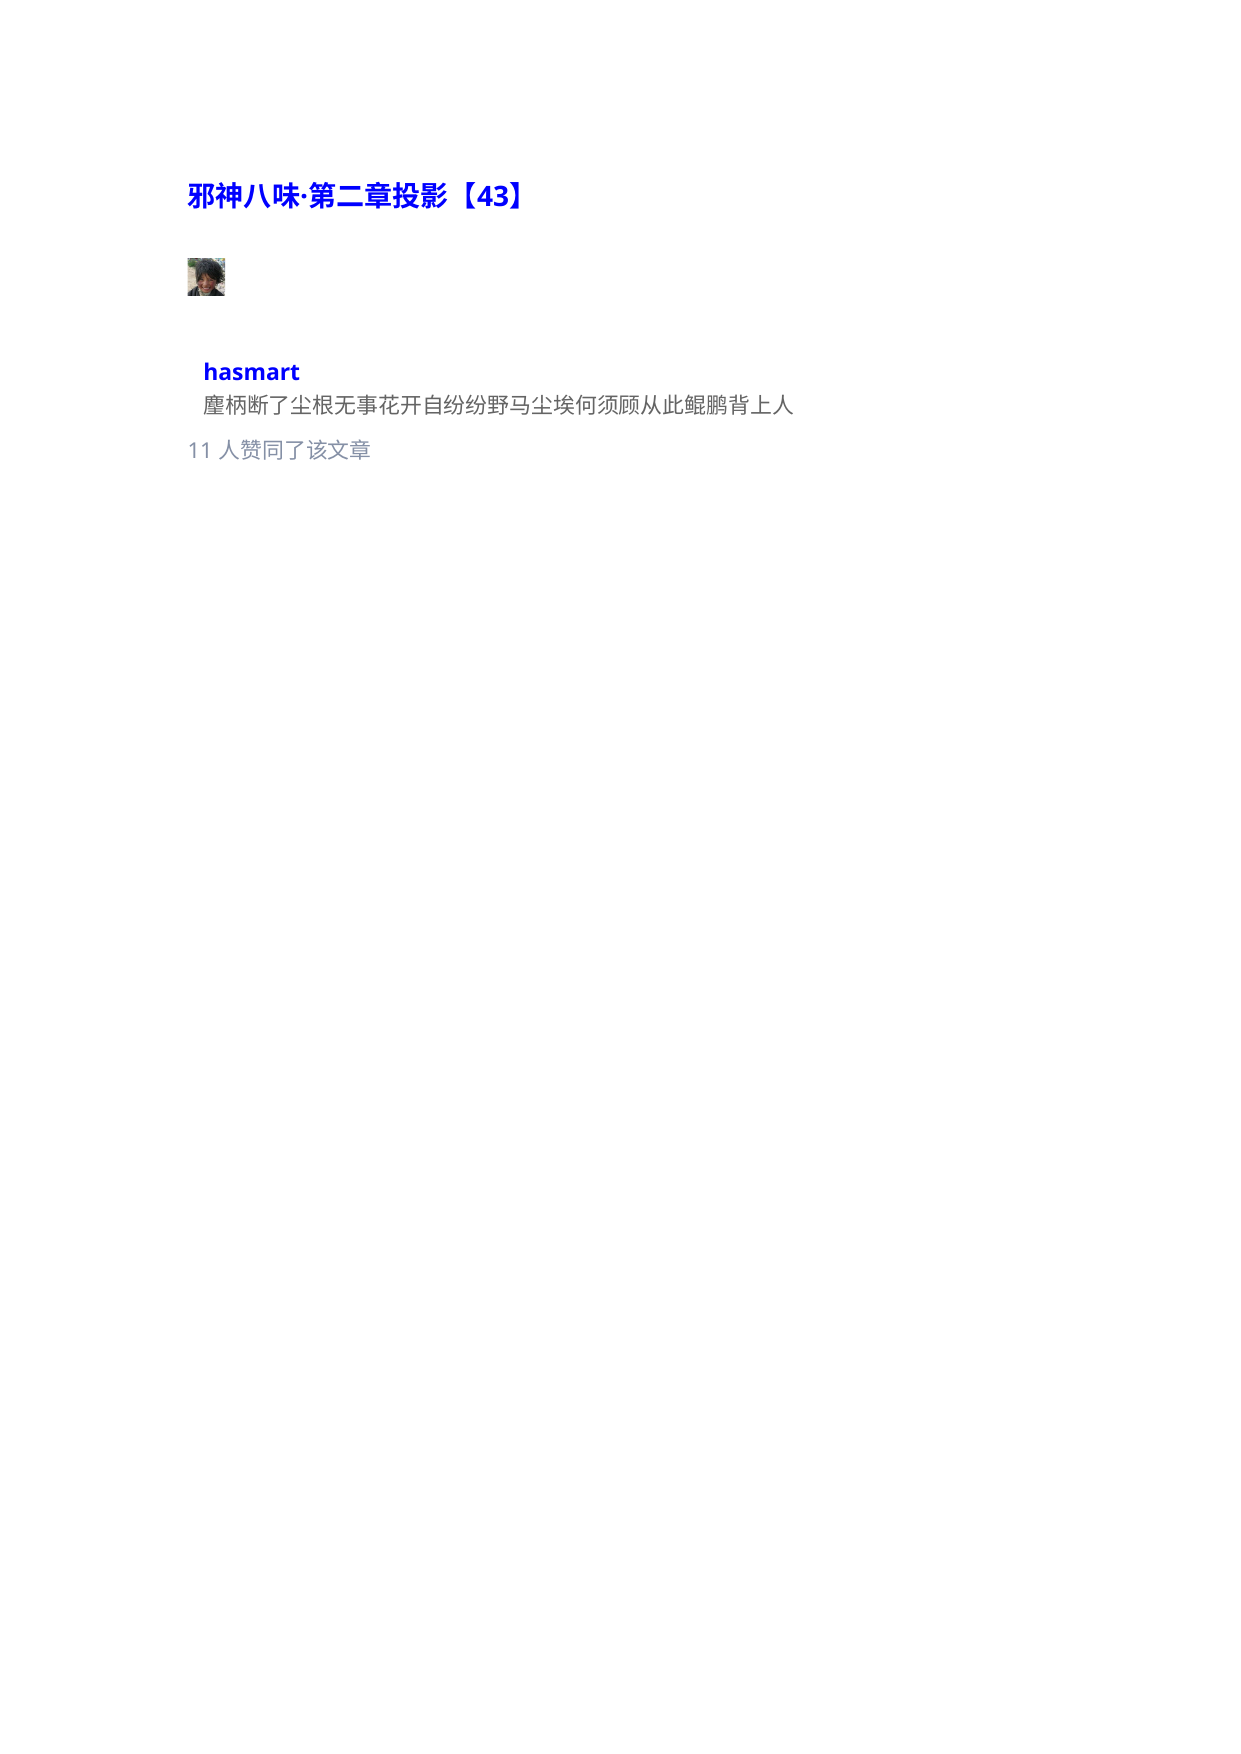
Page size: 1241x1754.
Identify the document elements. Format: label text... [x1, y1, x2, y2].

text 麈柄断了尘根无事花开自纷纷野马尘埃何须顾从此鲲鹏背上人 [203, 387, 1053, 420]
text 11 人赞同了该文章 [187, 432, 1053, 465]
subtitle 邪神八味·第二章投影【43】 [187, 162, 1053, 227]
picture [187, 258, 226, 296]
text hasmart [203, 355, 1053, 387]
